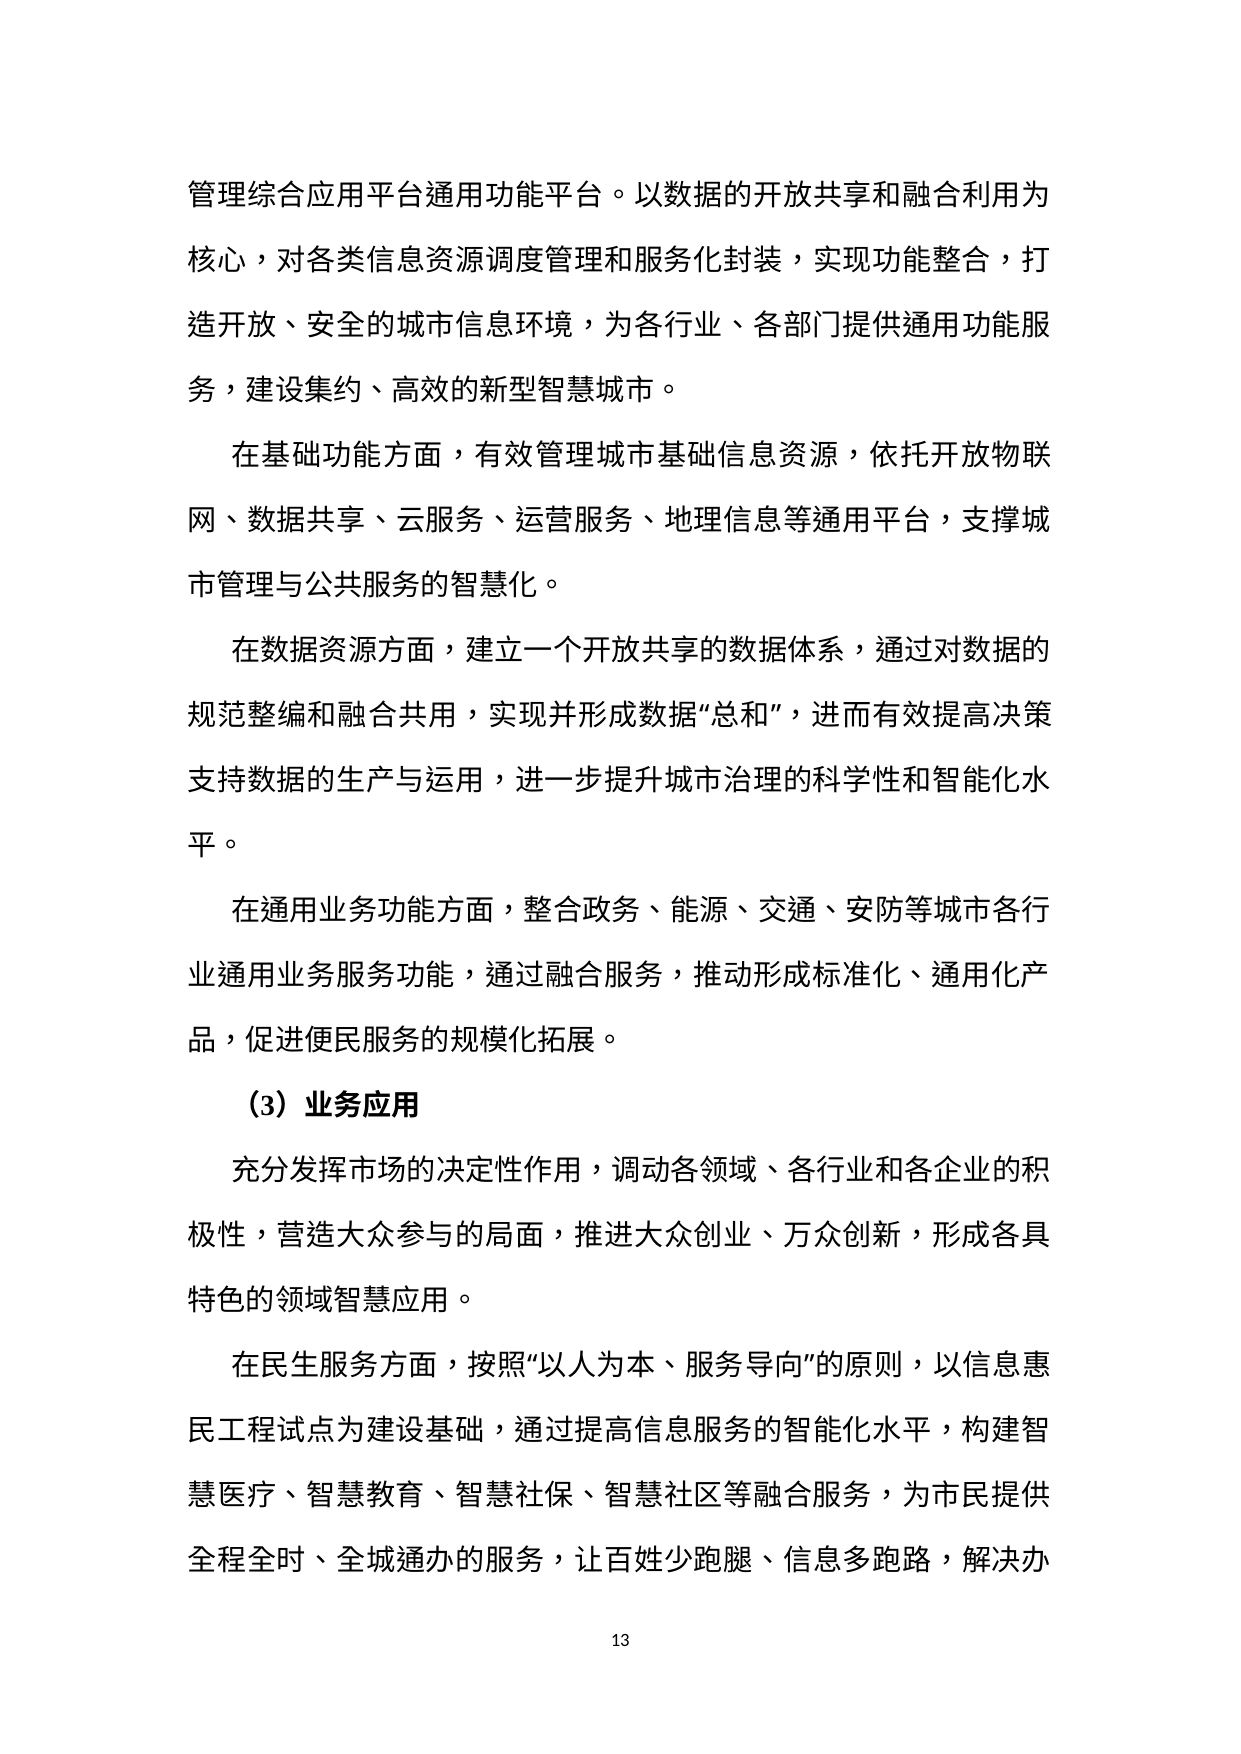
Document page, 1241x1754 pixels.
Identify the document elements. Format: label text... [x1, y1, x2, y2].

text （3）业务应用 [187, 1072, 1053, 1137]
text 在基础功能方面，有效管理城市基础信息资源，依托开放物联网、数据共享、云服务、运营服务、地理信息等通用平台，支撑城市管理与公共服务的智慧化。 [187, 422, 1053, 617]
text 充分发挥市场的决定性作用，调动各领域、各行业和各企业的积极性，营造大众参与的局面，推进大众创业、万众创新，形成各具特色的领域智慧应用。 [187, 1137, 1053, 1332]
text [187, 1332, 1053, 1592]
text 在数据资源方面，建立一个开放共享的数据体系，通过对数据的规范整编和融合共用，实现并形成数据“总和”，进而有效提高决策支持数据的生产与运用，进一步提升城市治理的科学性和智能化水平。 [187, 617, 1053, 877]
text 在通用业务功能方面，整合政务、能源、交通、安防等城市各行业通用业务服务功能，通过融合服务，推动形成标准化、通用化产品，促进便民服务的规模化拓展。 [187, 877, 1053, 1072]
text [187, 162, 1053, 422]
